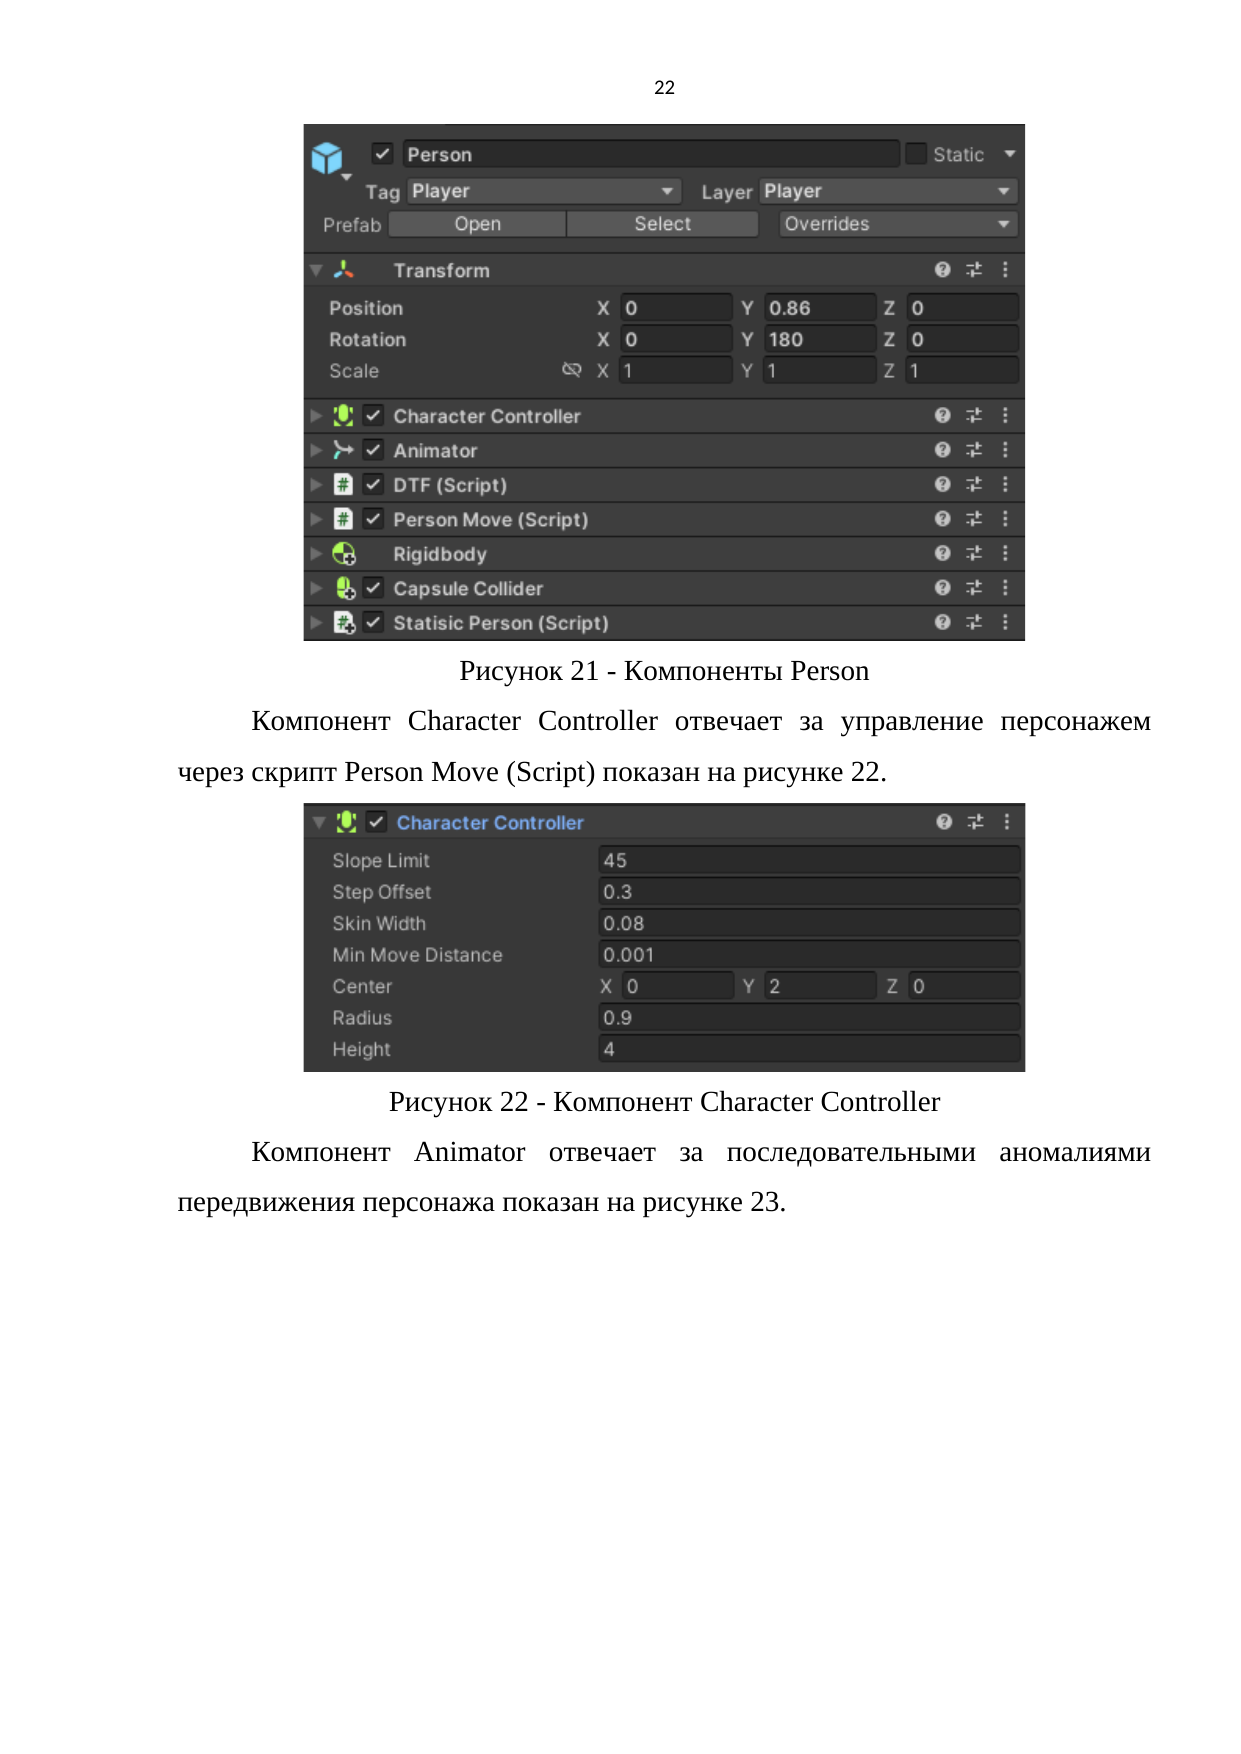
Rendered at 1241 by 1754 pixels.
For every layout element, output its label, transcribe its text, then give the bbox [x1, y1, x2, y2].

picture [303, 803, 1026, 1072]
text Компонент Character Controller отвечает за управление персонажем через скрипт Person Move (Script) показан на рисунке 22. [177, 703, 1152, 787]
text Рисунок 21 - Компоненты Person [177, 653, 1152, 687]
text Компонент Animator отвечает за последовательными аномалиями передвижения персонажа показан на рисунке 23. [177, 1134, 1152, 1218]
text Рисунок 22 - Компонент Character Controller [177, 1084, 1152, 1117]
picture [303, 124, 1026, 641]
